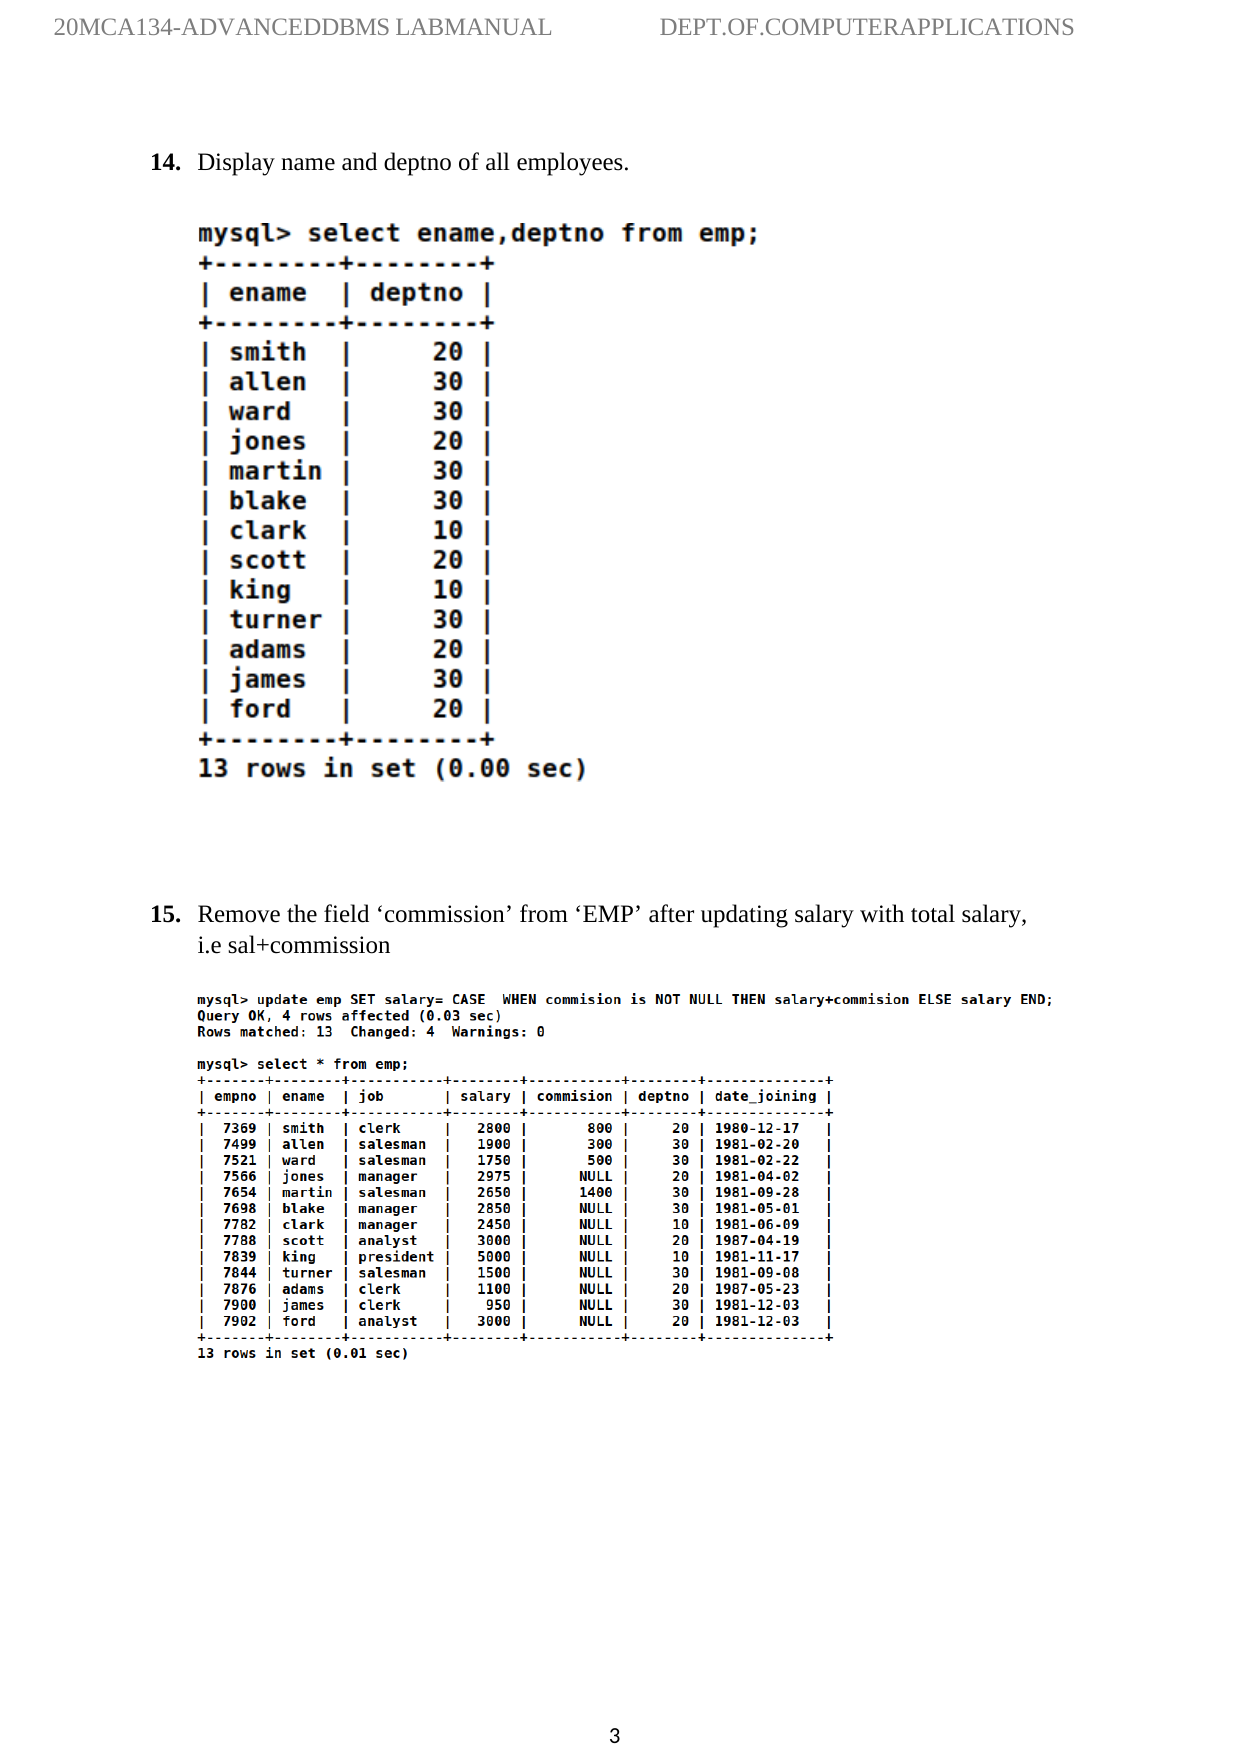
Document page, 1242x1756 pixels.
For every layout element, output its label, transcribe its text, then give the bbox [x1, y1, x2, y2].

list Display name and deptno of all employees. [150, 147, 1197, 176]
picture [198, 223, 757, 782]
picture [197, 993, 1051, 1360]
list Remove the field ‘commission’ from ‘EMP’ after updating salary with total salary, i.e sal+commission [150, 899, 1055, 959]
